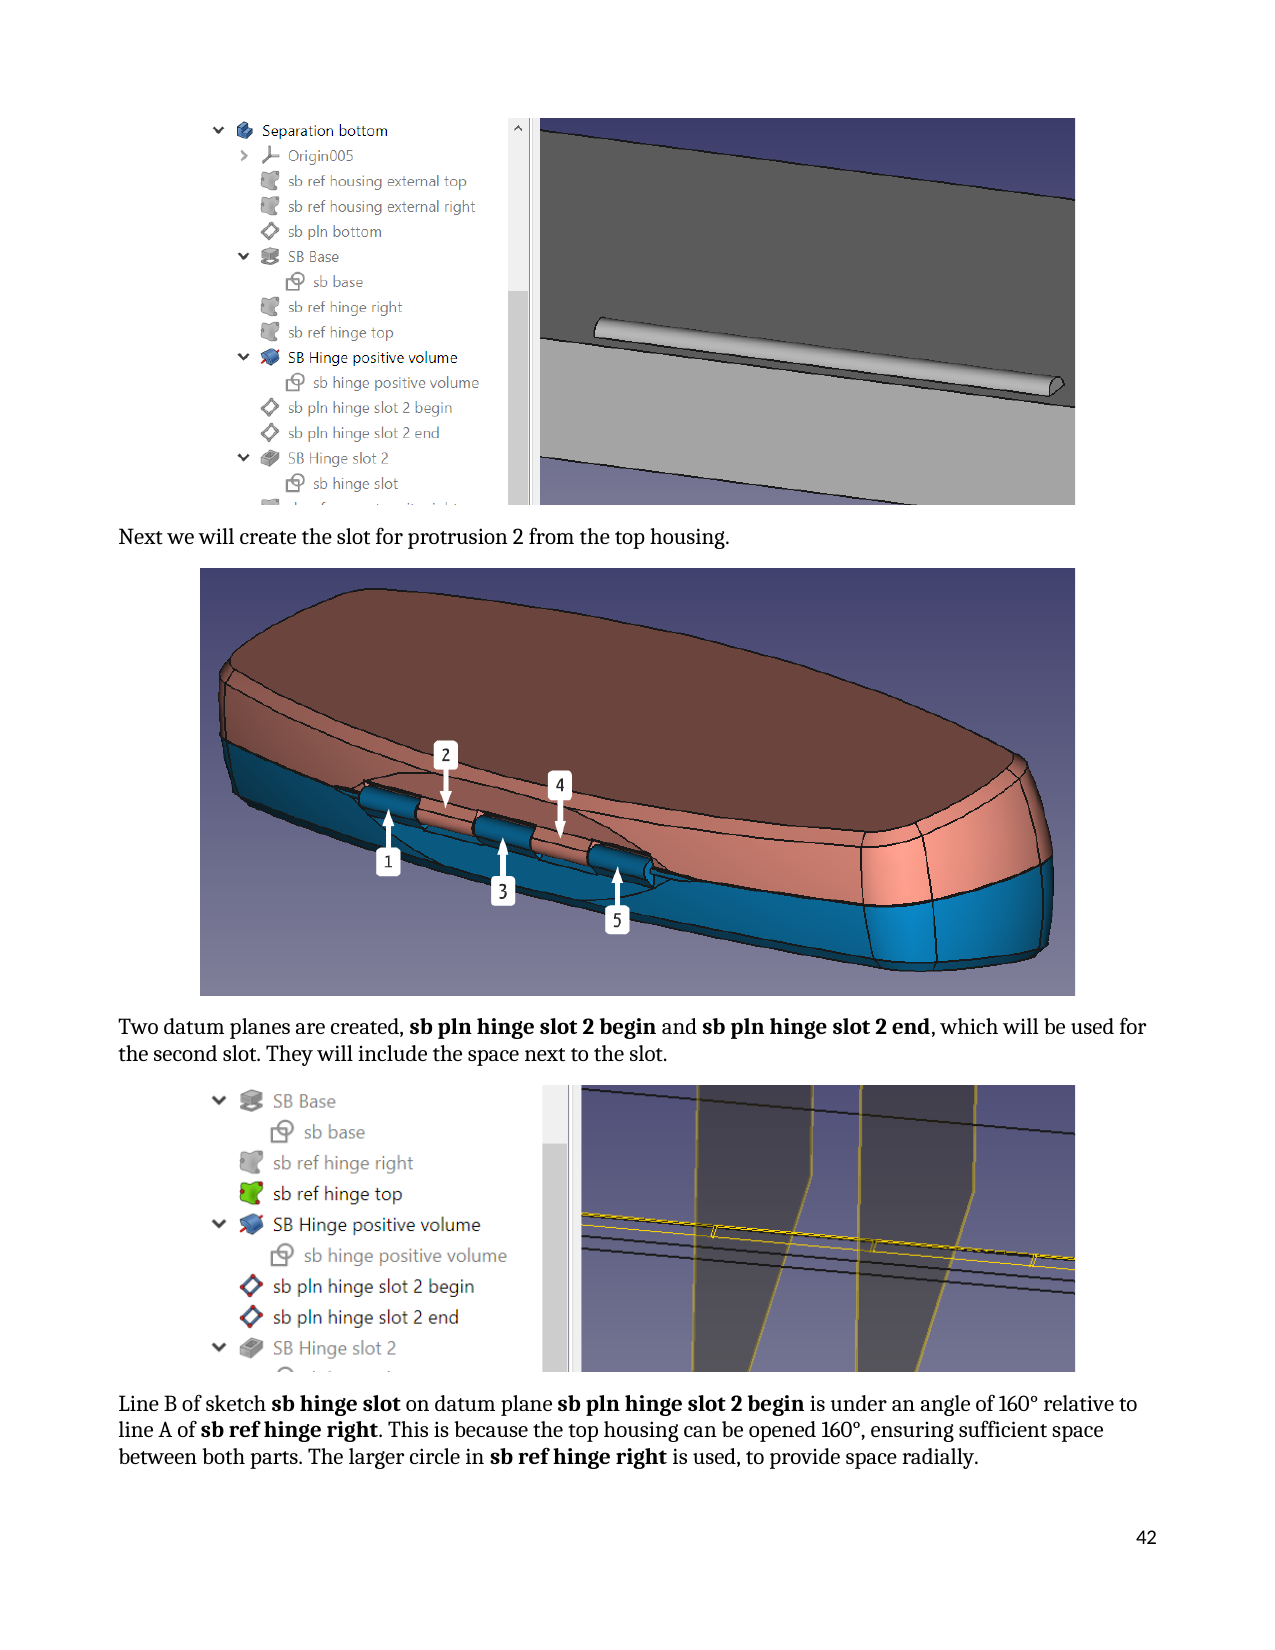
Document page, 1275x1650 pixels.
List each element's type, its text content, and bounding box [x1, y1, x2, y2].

text Next we will create the slot for protrusion 2 from the top housing. [118, 524, 1157, 550]
text Line B of sketch sb hinge slot on datum plane sb pln hinge slot 2 begin is under an angle of 160° relative to line A of sb ref hinge right. This is because the top housing can be opened 160°, ensuring sufficient space between both parts. The larger circle in sb ref hinge right is used, to provide space radially. [118, 1391, 1157, 1470]
picture [200, 568, 1075, 996]
picture [200, 118, 1075, 505]
picture [200, 1085, 1075, 1372]
text Two datum planes are created, sb pln hinge slot 2 begin and sb pln hinge slot 2 end, which will be used for the second slot. They will include the space next to the slot. [118, 1014, 1157, 1067]
